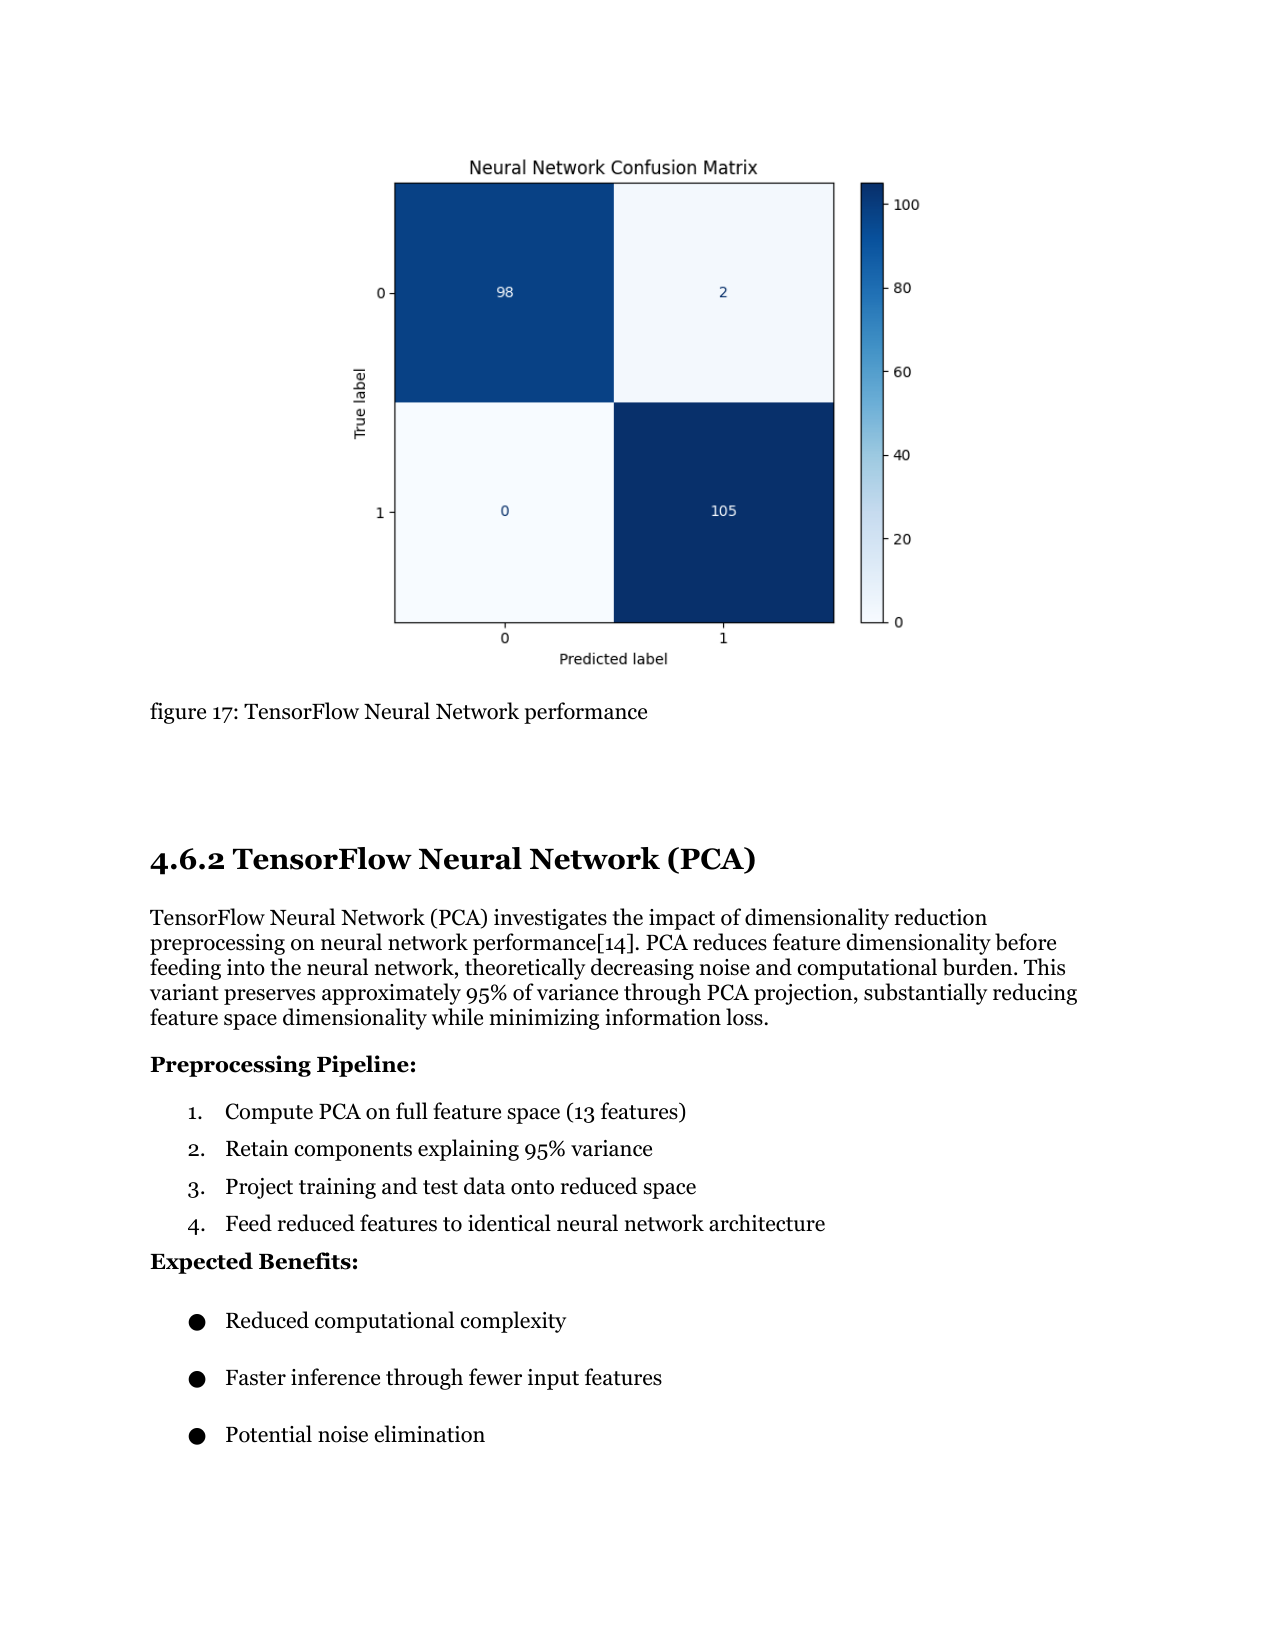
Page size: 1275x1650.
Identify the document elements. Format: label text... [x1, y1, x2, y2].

text Expected Benefits: [150, 1249, 1125, 1274]
list Project training and test data onto reduced space [187, 1174, 1125, 1199]
text Preprocessing Pipeline: [150, 1053, 1125, 1077]
list Reduced computational complexity [187, 1296, 1125, 1341]
list Feed reduced features to identical neural network architecture [187, 1212, 1125, 1236]
text TensorFlow Neural Network (PCA) investigates the impact of dimensionality reduction preprocessing on neural network performance[14]. PCA reduces feature dimensionality before feeding into the neural network, theoretically decreasing noise and computational burden. This variant preserves approximately 95% of variance through PCA projection, substantially reducing feature space dimensionality while minimizing information loss. [150, 905, 1125, 1030]
text 4.6.2 TensorFlow Neural Network (PCA) [150, 843, 1125, 876]
list Faster inference through fewer input features [187, 1353, 1125, 1398]
list Retain components explaining 95% variance [187, 1137, 1125, 1162]
text figure 17: TensorFlow Neural Network performance [150, 699, 1125, 724]
list Potential noise elimination [187, 1411, 1125, 1455]
picture [344, 150, 931, 678]
list Compute PCA on full feature space (13 features) [187, 1099, 1125, 1124]
